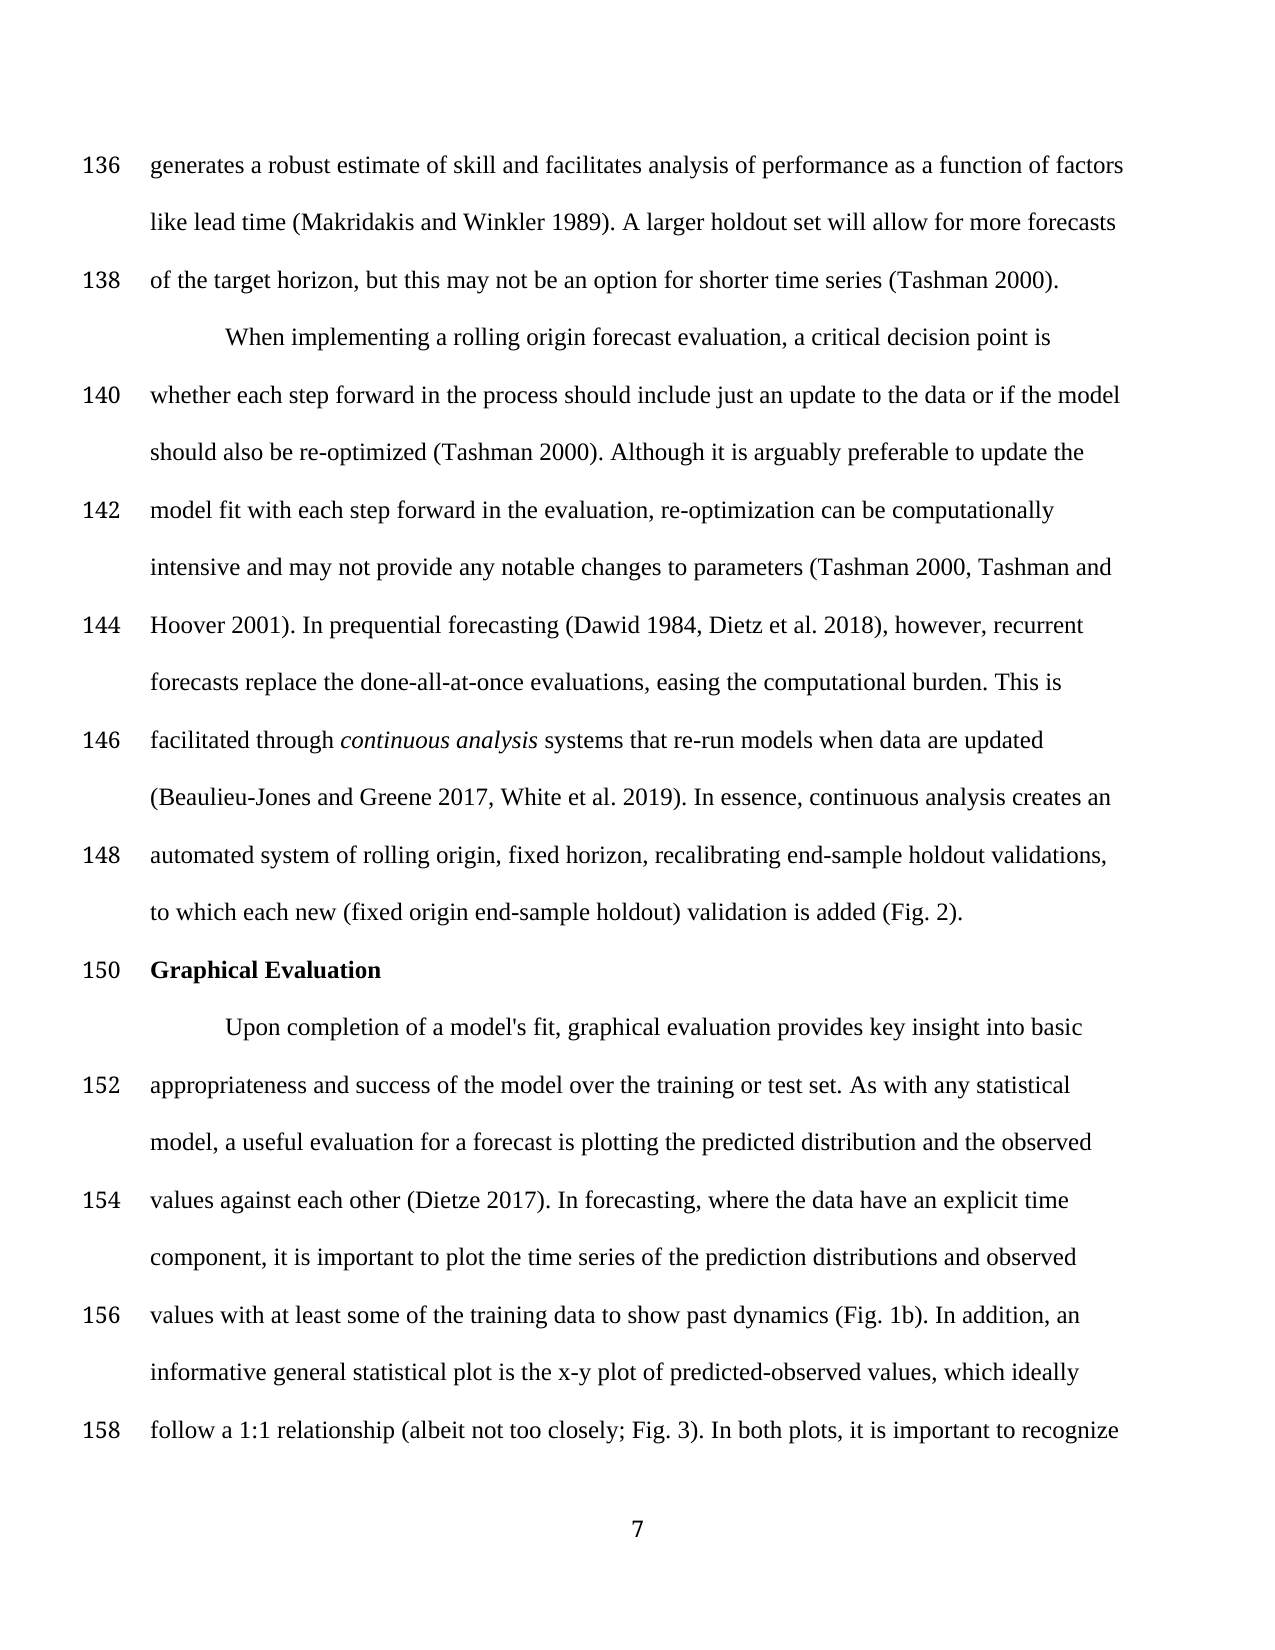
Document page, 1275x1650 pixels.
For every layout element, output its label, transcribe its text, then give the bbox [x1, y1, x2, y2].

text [150, 150, 1125, 294]
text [150, 1012, 1125, 1444]
text Graphical Evaluation [150, 955, 1125, 984]
text When implementing a rolling origin forecast evaluation, a critical decision point is whether each step forward in the process should include just an update to the data or if the model should also be re-optimized (Tashman 2000). Although it is arguably preferable to update the model fit with each step forward in the evaluation, re-optimization can be computationally intensive and may not provide any notable changes to parameters (Tashman 2000, Tashman and Hoover 2001). In prequential forecasting (Dawid 1984, Dietz et al. 2018), however, recurrent forecasts replace the done-all-at-once evaluations, easing the computational burden. This is facilitated through continuous analysis systems that re-run models when data are updated (Beaulieu‐Jones and Greene 2017, White et al. 2019). In essence, continuous analysis creates an automated system of rolling origin, fixed horizon, recalibrating end-sample holdout validations, to which each new (fixed origin end-sample holdout) validation is added (Fig. 2). [150, 322, 1125, 926]
